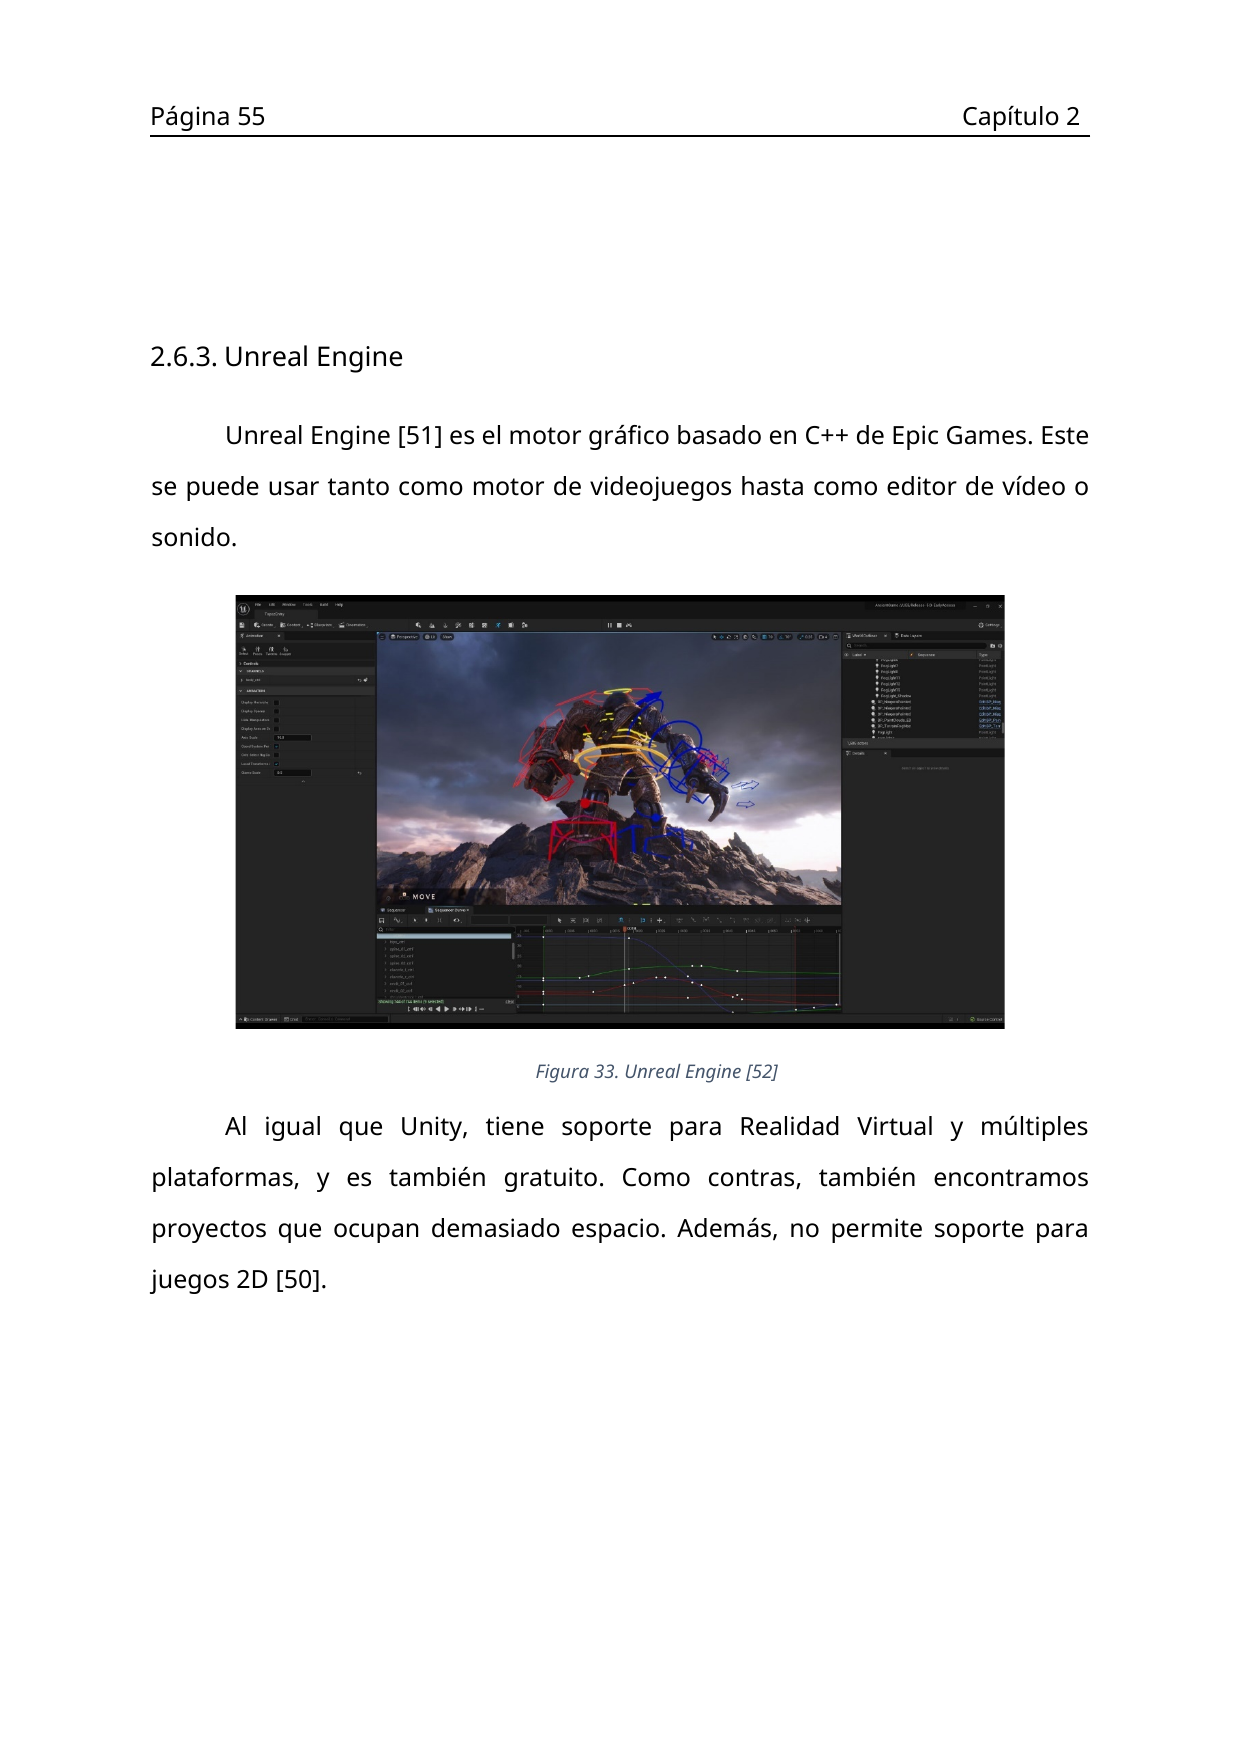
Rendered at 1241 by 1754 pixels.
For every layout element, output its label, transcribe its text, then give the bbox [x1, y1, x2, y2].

subtitle Unreal Engine [150, 337, 1090, 374]
text Figura 33. Unreal Engine [151, 1058, 1090, 1084]
picture [235, 595, 1005, 1029]
text Unreal Engine es el motor gráfico basado en C++ de Epic Games. Este se puede usar tanto como motor de videojuegos hasta como editor de vídeo o sonido. [151, 418, 1090, 554]
text Al igual que Unity, tiene soporte para Realidad Virtual y múltiples plataformas, y es también gratuito. Como contras, también encontramos proyectos que ocupan demasiado espacio. Además, no permite soporte para juegos 2D . [151, 1109, 1090, 1296]
